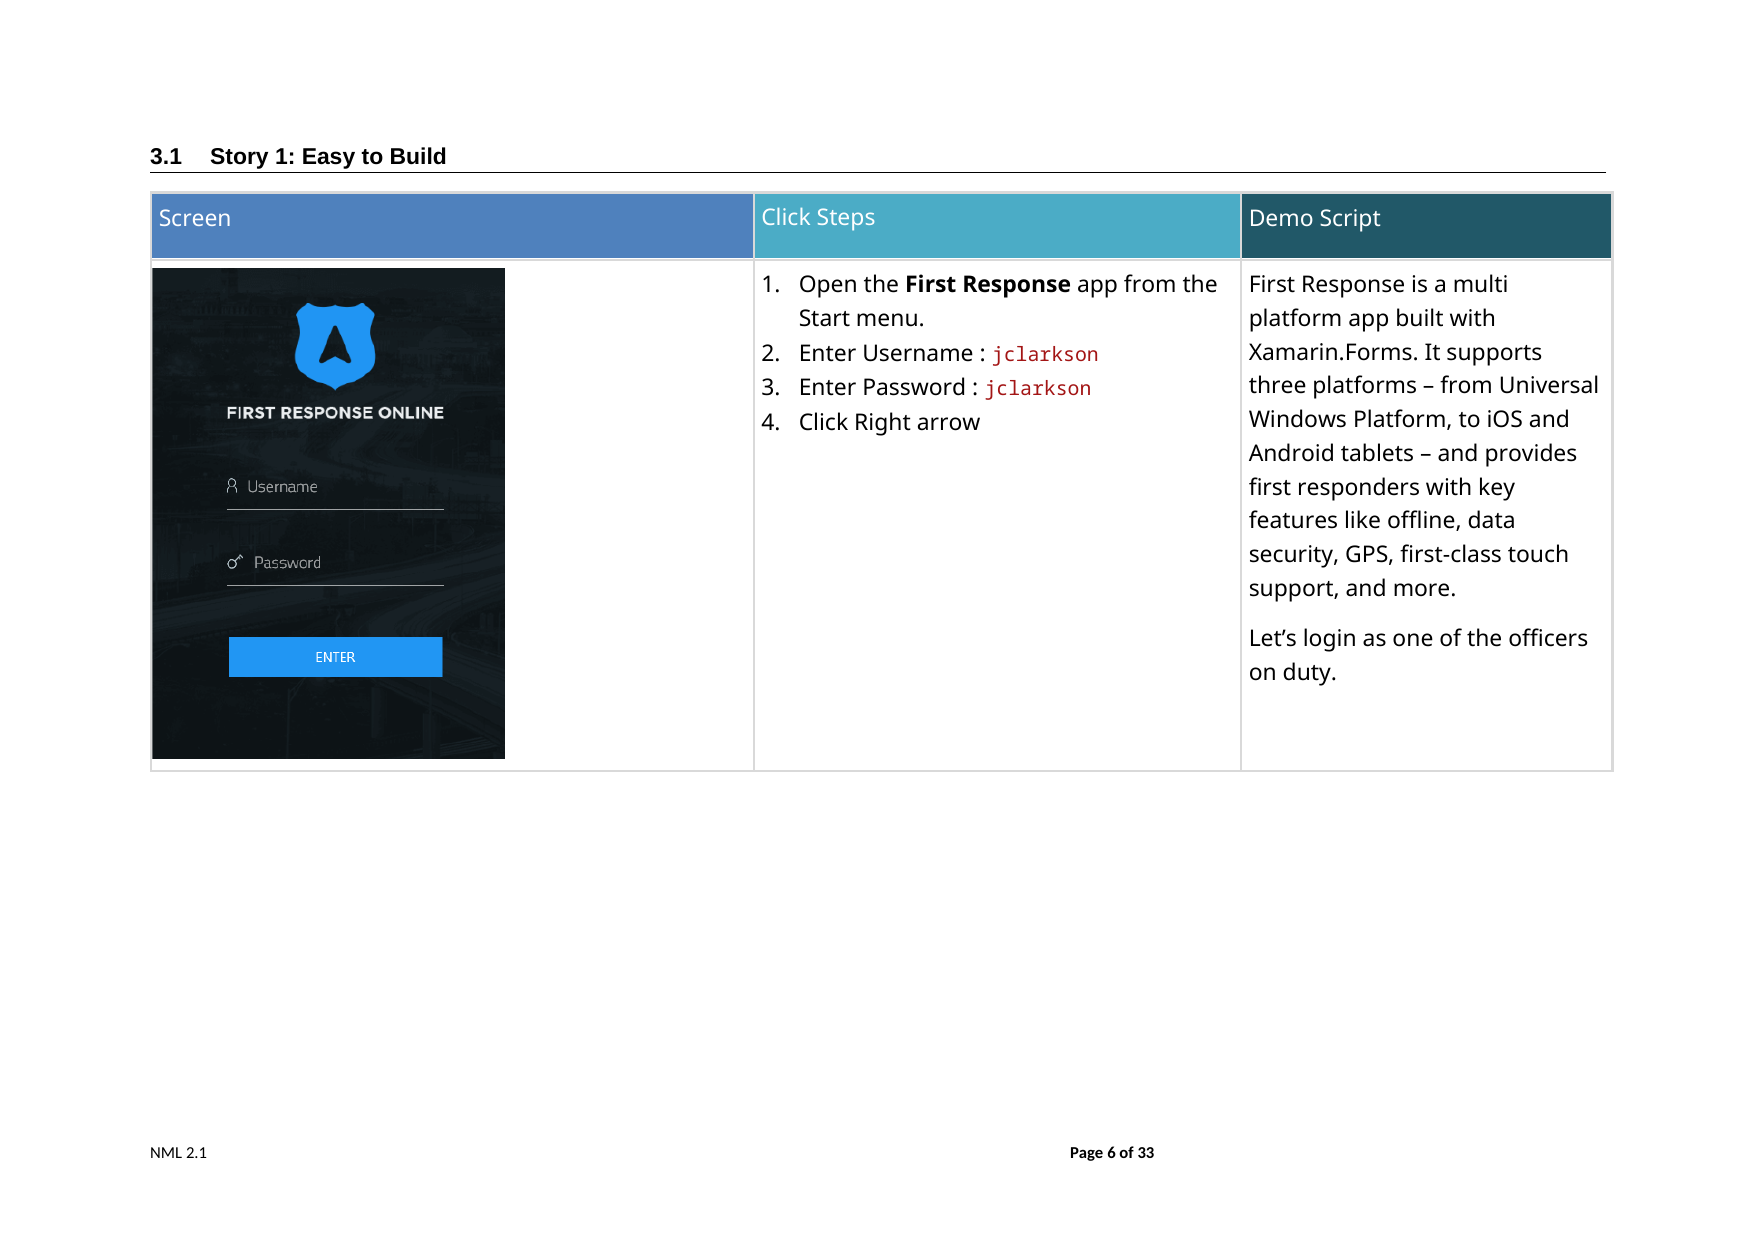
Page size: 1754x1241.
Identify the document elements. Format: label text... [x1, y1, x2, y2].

subtitle Story 1: Easy to Build [150, 143, 1606, 172]
table_cell [152, 261, 753, 770]
table_cell First Response is a multi platform app built with Xamarin.Forms. It supports three platforms – from Universal Windows Platform, to iOS and Android tablets – and provides first responders with key features like offline, data security, GPS, first-class touch support, and more. Let’s login as one of the officers on duty. [1242, 261, 1611, 770]
table_header Screen [152, 194, 753, 258]
table_header Click Steps [755, 194, 1240, 258]
table_header Demo Script [1242, 194, 1611, 258]
picture [152, 268, 505, 759]
table_cell Open the First Response app from the Start menu. Enter Username : jclarkson Enter Password : jclarkson Click Right arrow [755, 261, 1240, 770]
